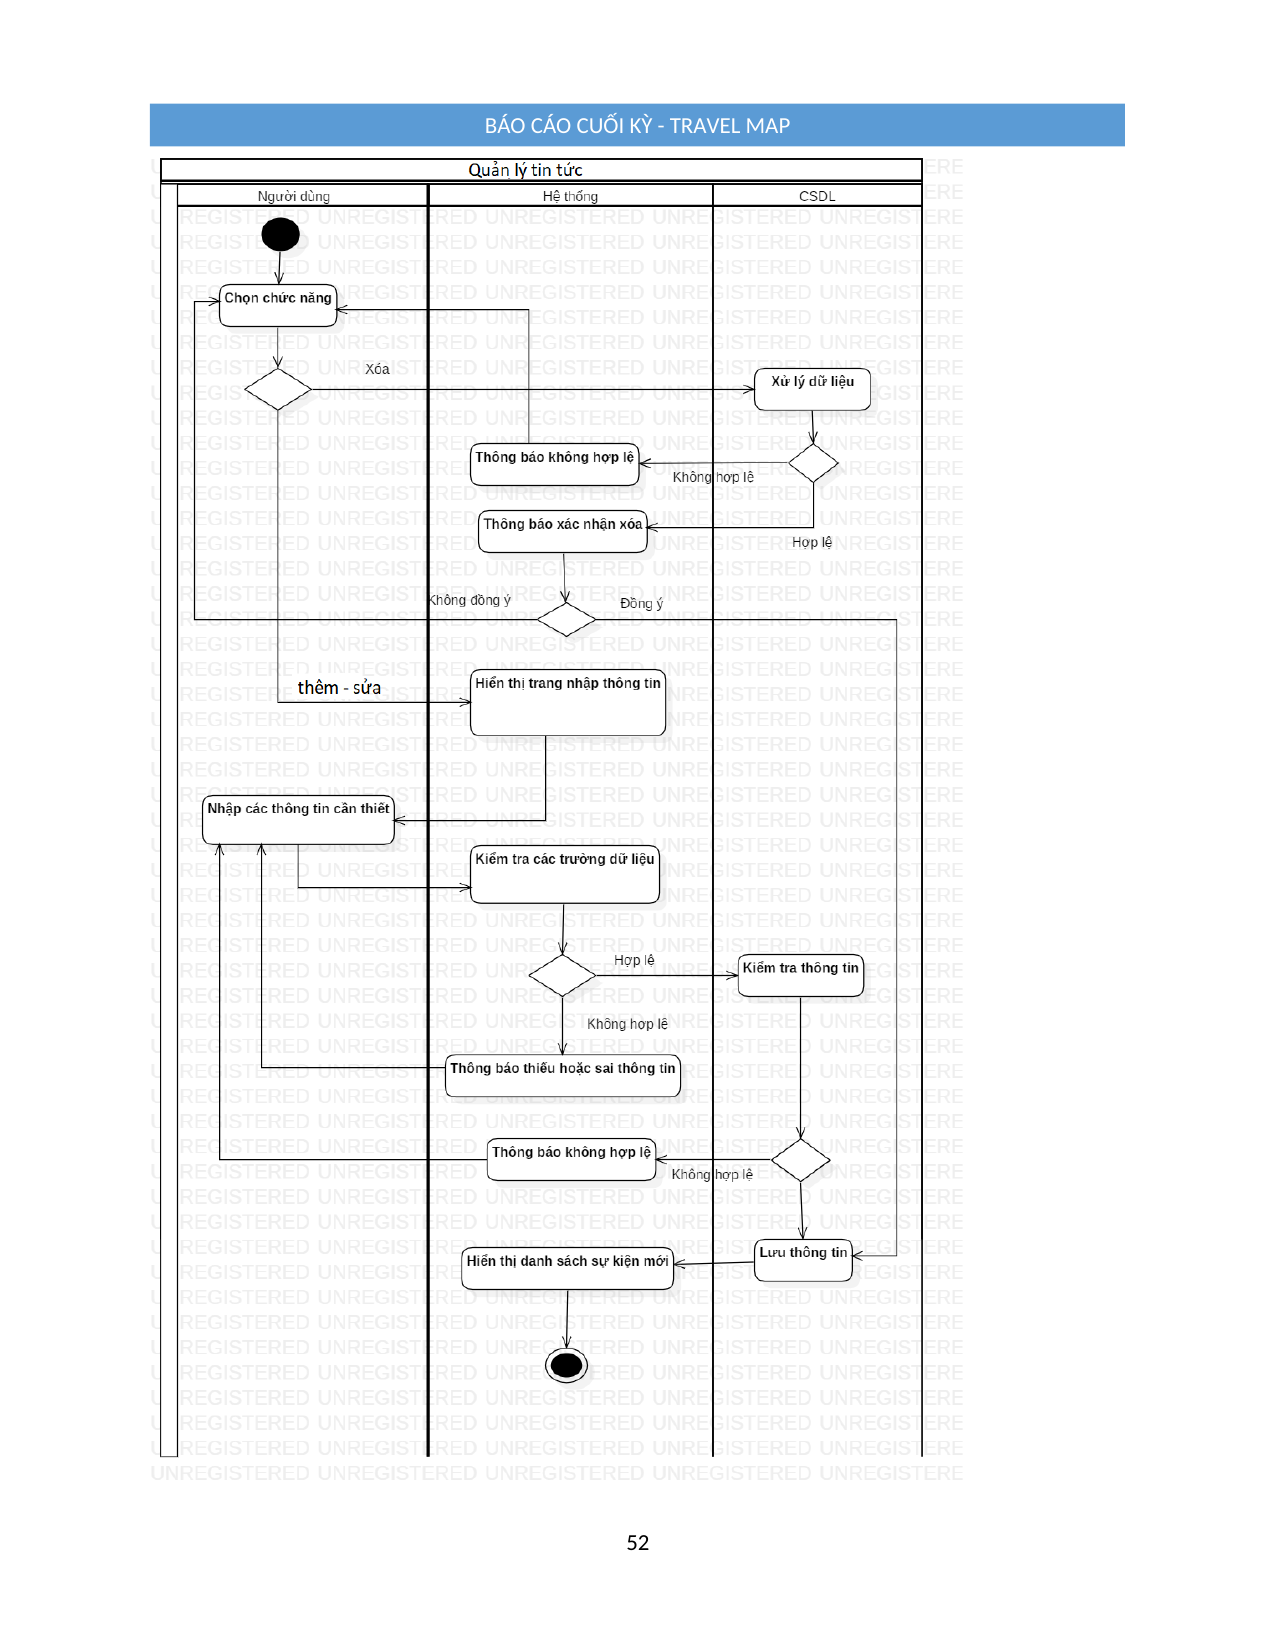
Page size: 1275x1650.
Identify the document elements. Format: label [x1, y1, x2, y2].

picture [150, 148, 963, 1498]
